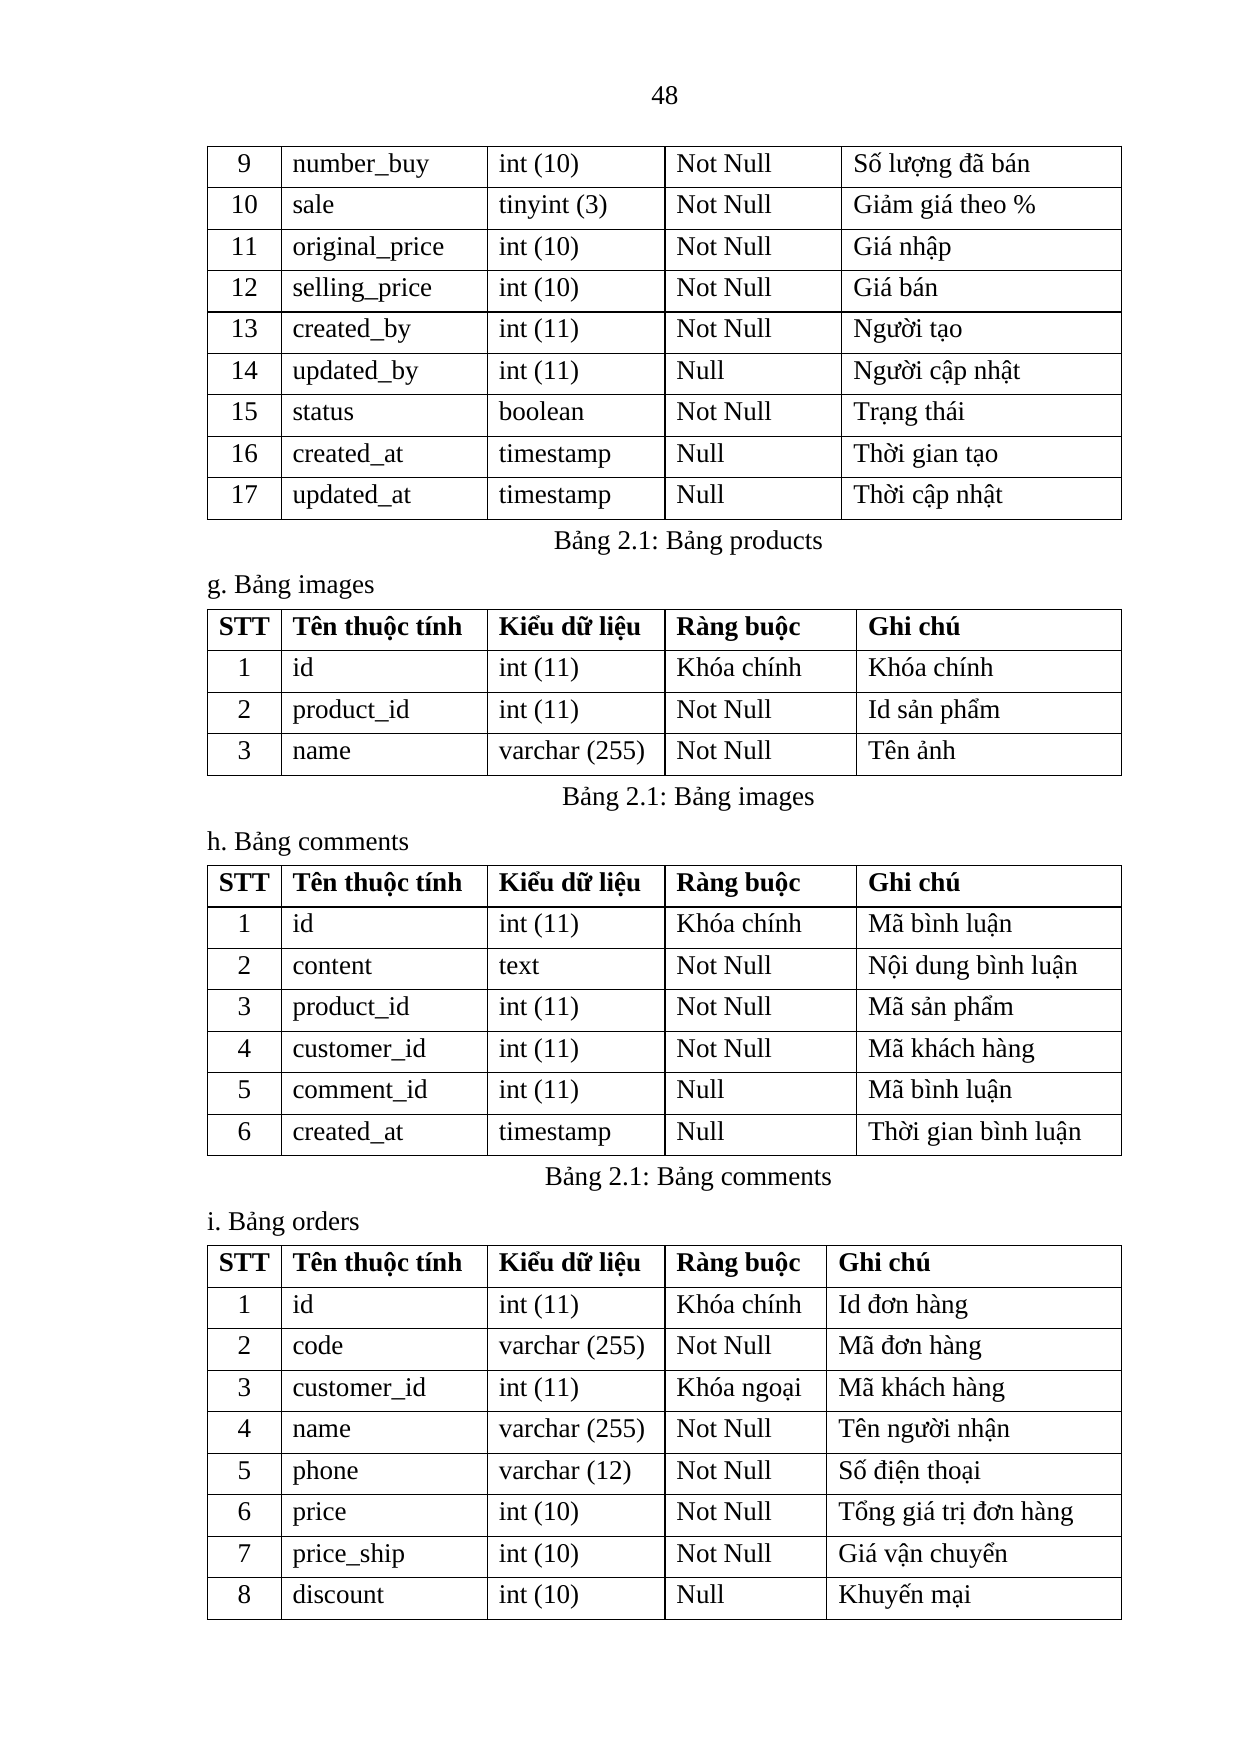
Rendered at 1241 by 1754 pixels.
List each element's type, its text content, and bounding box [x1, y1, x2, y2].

table_cell Not Null [666, 1412, 826, 1453]
text Bảng orders [207, 1205, 1122, 1236]
table_cell selling_price [282, 271, 487, 311]
table_cell Giá bán [842, 271, 1121, 311]
table_cell code [282, 1329, 487, 1370]
table_header Ghi chú [857, 866, 1121, 906]
table_cell Not Null [666, 188, 841, 228]
table_cell varchar (255) [488, 734, 664, 775]
table_cell product_id [282, 693, 487, 733]
table_cell Tổng giá trị đơn hàng [827, 1495, 1121, 1536]
table_cell 3 [208, 1371, 281, 1411]
table_cell varchar (255) [488, 1412, 664, 1453]
table_header Kiểu dữ liệu [488, 866, 664, 906]
table_cell int (11) [488, 1073, 664, 1114]
table_cell int (10) [488, 230, 664, 270]
table_cell updated_at [282, 478, 487, 519]
table_cell Not Null [666, 949, 856, 989]
table_cell boolean [488, 395, 664, 436]
table_cell Người cập nhật [842, 354, 1121, 394]
table_cell Not Null [666, 1032, 856, 1072]
table_cell created_at [282, 437, 487, 477]
table_cell Null [666, 1578, 826, 1618]
table_header Tên thuộc tính [282, 610, 487, 650]
table_cell 15 [208, 395, 281, 436]
table_cell name [282, 734, 487, 775]
table_cell Not Null [666, 734, 856, 775]
table_cell 12 [208, 271, 281, 311]
table_cell Nội dung bình luận [857, 949, 1121, 989]
table_cell discount [282, 1578, 487, 1618]
table_cell Not Null [666, 1454, 826, 1494]
table_cell Null [666, 354, 841, 394]
table_header Ghi chú [857, 610, 1121, 650]
table_cell int (10) [488, 1537, 664, 1577]
table_cell 6 [208, 1115, 281, 1155]
table_header Ràng buộc [666, 866, 856, 906]
table_cell 1 [208, 1288, 281, 1328]
table_cell 2 [208, 949, 281, 989]
table_cell Null [666, 437, 841, 477]
table_cell id [282, 908, 487, 948]
table_cell updated_by [282, 354, 487, 394]
table_cell sale [282, 188, 487, 228]
table_cell price [282, 1495, 487, 1536]
table_cell timestamp [488, 437, 664, 477]
table_cell Not Null [666, 230, 841, 270]
table_cell id [282, 651, 487, 692]
table_header Ràng buộc [666, 610, 856, 650]
table_cell Khóa ngoại [666, 1371, 826, 1411]
table_cell int (11) [488, 1288, 664, 1328]
table_cell 17 [208, 478, 281, 519]
table_cell Tên người nhận [827, 1412, 1121, 1453]
table_cell Id đơn hàng [827, 1288, 1121, 1328]
table_header Ghi chú [827, 1246, 1121, 1287]
table_cell Thời cập nhật [842, 478, 1121, 519]
table_cell 4 [208, 1412, 281, 1453]
table_cell number_buy [282, 147, 487, 187]
table_cell int (11) [488, 693, 664, 733]
table_cell Trạng thái [842, 395, 1121, 436]
table_cell int (11) [488, 908, 664, 948]
table_cell Not Null [666, 271, 841, 311]
table_cell Mã sản phẩm [857, 990, 1121, 1031]
table_cell Mã khách hàng [857, 1032, 1121, 1072]
table_cell int (11) [488, 1032, 664, 1072]
table_cell 13 [208, 313, 281, 353]
table_cell 2 [208, 1329, 281, 1370]
table_header Tên thuộc tính [282, 866, 487, 906]
table_cell price_ship [282, 1537, 487, 1577]
table_cell 1 [208, 651, 281, 692]
table_cell Số điện thoại [827, 1454, 1121, 1494]
table_cell int (11) [488, 990, 664, 1031]
table_cell phone [282, 1454, 487, 1494]
table_cell Số lượng đã bán [842, 147, 1121, 187]
table_cell Khuyến mại [827, 1578, 1121, 1618]
table_cell created_at [282, 1115, 487, 1155]
text Bảng images [207, 568, 1122, 600]
table_cell timestamp [488, 478, 664, 519]
text Bảng comments [207, 1160, 1122, 1192]
table_cell int (11) [488, 651, 664, 692]
table_cell Not Null [666, 313, 841, 353]
table_cell Not Null [666, 1329, 826, 1370]
table_cell content [282, 949, 487, 989]
table_cell name [282, 1412, 487, 1453]
table_cell Not Null [666, 1537, 826, 1577]
text Bảng images [207, 780, 1122, 811]
table_cell 14 [208, 354, 281, 394]
table_header STT [208, 866, 281, 906]
table_cell Tên ảnh [857, 734, 1121, 775]
table_cell status [282, 395, 487, 436]
table_cell original_price [282, 230, 487, 270]
table_cell Null [666, 1115, 856, 1155]
table_cell 4 [208, 1032, 281, 1072]
table_cell Not Null [666, 1495, 826, 1536]
table_header Tên thuộc tính [282, 1246, 487, 1287]
text Bảng products [207, 524, 1122, 555]
table_cell Mã khách hàng [827, 1371, 1121, 1411]
table_cell 7 [208, 1537, 281, 1577]
table_cell int (10) [488, 1578, 664, 1618]
table_cell varchar (12) [488, 1454, 664, 1494]
table_cell Null [666, 1073, 856, 1114]
table_header STT [208, 610, 281, 650]
table_cell int (10) [488, 1495, 664, 1536]
table_cell 5 [208, 1454, 281, 1494]
table_cell Not Null [666, 147, 841, 187]
table_cell Mã đơn hàng [827, 1329, 1121, 1370]
table_cell 1 [208, 908, 281, 948]
table_cell int (10) [488, 147, 664, 187]
text Bảng comments [207, 824, 1122, 856]
table_cell tinyint (3) [488, 188, 664, 228]
table_cell varchar (255) [488, 1329, 664, 1370]
table_cell 11 [208, 230, 281, 270]
table_cell 6 [208, 1495, 281, 1536]
table_cell customer_id [282, 1371, 487, 1411]
table_header Kiểu dữ liệu [488, 1246, 664, 1287]
table_cell comment_id [282, 1073, 487, 1114]
table_cell 16 [208, 437, 281, 477]
table_cell Not Null [666, 990, 856, 1031]
table_cell Khóa chính [666, 1288, 826, 1328]
table_cell Người tạo [842, 313, 1121, 353]
table_cell Null [666, 478, 841, 519]
table_cell int (11) [488, 313, 664, 353]
table_cell Mã bình luận [857, 1073, 1121, 1114]
table_cell product_id [282, 990, 487, 1031]
table_cell int (11) [488, 1371, 664, 1411]
table_cell Mã bình luận [857, 908, 1121, 948]
table_cell 9 [208, 147, 281, 187]
table_cell Thời gian bình luận [857, 1115, 1121, 1155]
table_cell Id sản phẩm [857, 693, 1121, 733]
table_cell 2 [208, 693, 281, 733]
table_cell Khóa chính [857, 651, 1121, 692]
table_cell int (11) [488, 354, 664, 394]
table_cell 10 [208, 188, 281, 228]
table_cell text [488, 949, 664, 989]
table_cell Giá nhập [842, 230, 1121, 270]
table_cell 5 [208, 1073, 281, 1114]
table_cell customer_id [282, 1032, 487, 1072]
table_cell 3 [208, 990, 281, 1031]
table_cell created_by [282, 313, 487, 353]
table_cell Not Null [666, 395, 841, 436]
table_header Ràng buộc [666, 1246, 826, 1287]
table_header Kiểu dữ liệu [488, 610, 664, 650]
table_cell Giá vận chuyển [827, 1537, 1121, 1577]
table_cell 3 [208, 734, 281, 775]
table_cell 8 [208, 1578, 281, 1618]
table_cell Not Null [666, 693, 856, 733]
table_cell int (10) [488, 271, 664, 311]
table_header STT [208, 1246, 281, 1287]
table_cell id [282, 1288, 487, 1328]
table_cell Thời gian tạo [842, 437, 1121, 477]
table_cell Khóa chính [666, 908, 856, 948]
table_cell Giảm giá theo % [842, 188, 1121, 228]
table_cell timestamp [488, 1115, 664, 1155]
table_cell Khóa chính [666, 651, 856, 692]
